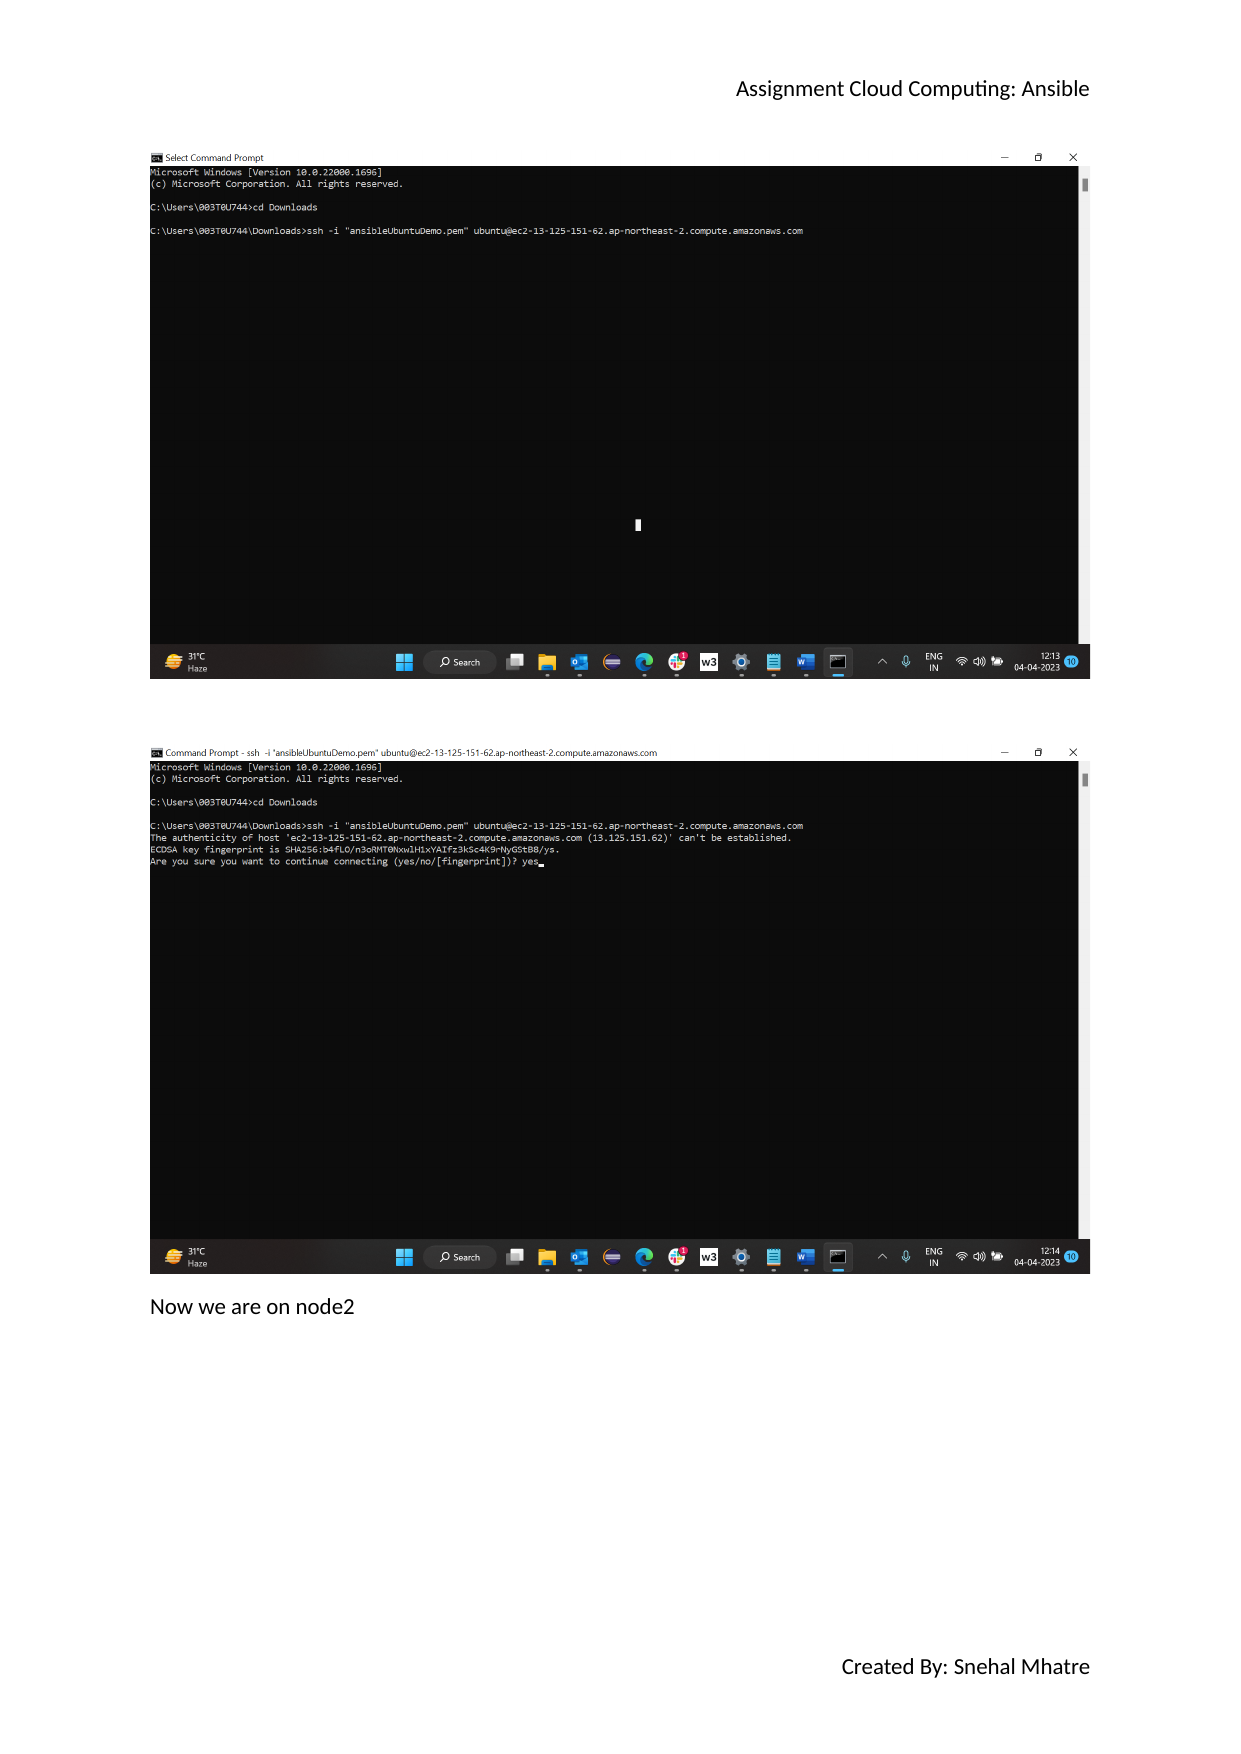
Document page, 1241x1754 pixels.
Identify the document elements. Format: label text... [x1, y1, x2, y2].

picture [150, 150, 1091, 679]
picture [150, 744, 1091, 1274]
text Now we are on node2 [150, 1292, 1090, 1320]
